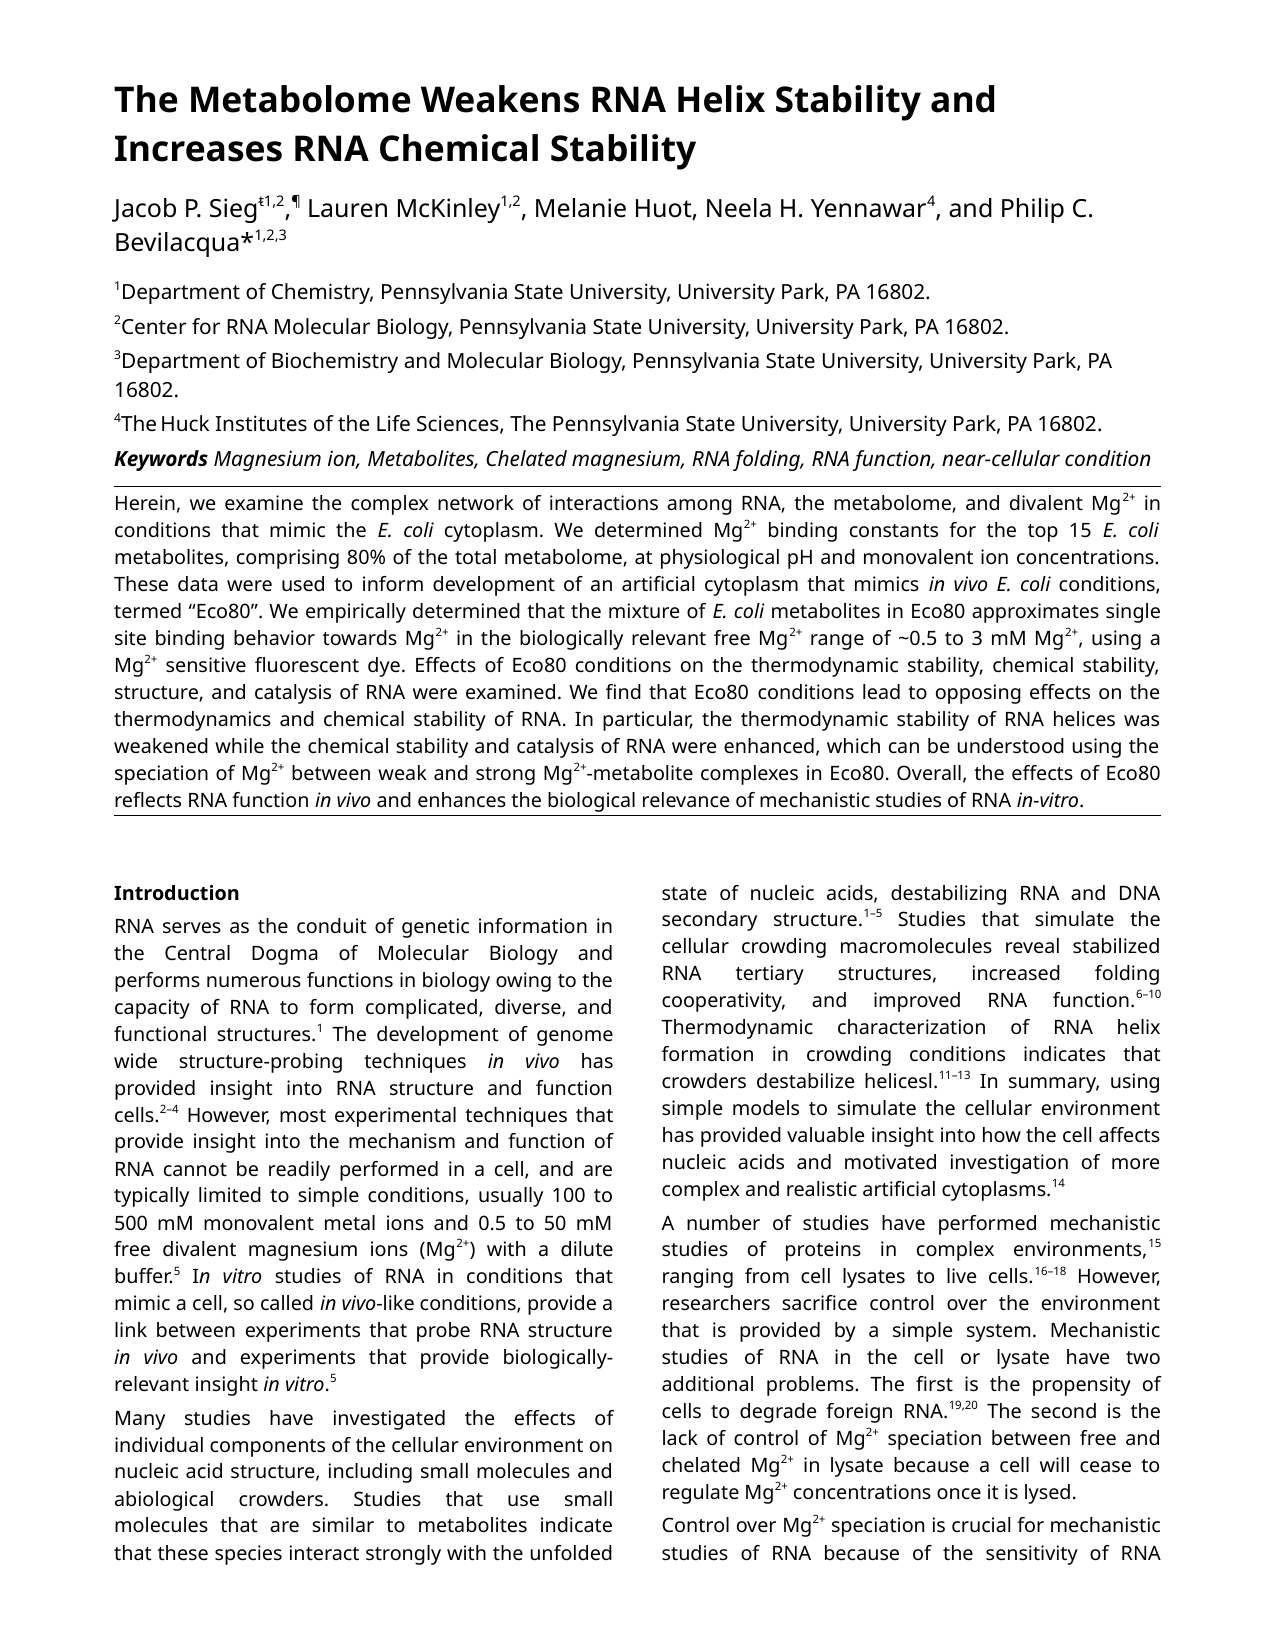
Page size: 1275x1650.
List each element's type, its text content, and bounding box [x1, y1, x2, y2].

text Many studies have investigated the effects of individual components of the cellular environment on nucleic acid structure, including small molecules and abiological crowders. Studies that use small molecules that are similar to metabolites indicate that these species interact strongly with the unfolded state of nucleic acids, destabilizing RNA and DNA secondary structure.1–5 Studies that simulate the cellular crowding macromolecules reveal stabilized RNA tertiary structures, increased folding cooperativity, and improved RNA function.6–10 Thermodynamic characterization of RNA helix formation in crowding conditions indicates that crowders destabilize helicesl.11–13 In summary, using simple models to simulate the cellular environment has provided valuable insight into how the cell affects nucleic acids and motivated investigation of more complex and realistic artificial cytoplasms.14 [114, 1404, 613, 1566]
title The Metabolome Weakens RNA Helix Stability and Increases RNA Chemical Stability [114, 75, 1161, 171]
text 3Department of Biochemistry and Molecular Biology, Pennsylvania State University, University Park, PA 16802. [114, 346, 1161, 403]
text 4The Huck Institutes of the Life Sciences, The Pennsylvania State University, University Park, PA 16802. [114, 409, 1161, 438]
text 2Center for RNA Molecular Biology, Pennsylvania State University, University Park, PA 16802. [114, 312, 1161, 340]
text Keywords Magnesium ion, Metabolites, Chelated magnesium, RNA folding, RNA function, near-cellular condition [114, 444, 1161, 473]
text 1Department of Chemistry, Pennsylvania State University, University Park, PA 16802. [114, 277, 1161, 306]
text Many studies have investigated the effects of individual components of the cellular environment on nucleic acid structure, including small molecules and abiological crowders. Studies that use small molecules that are similar to metabolites indicate that these species interact strongly with the unfolded state of nucleic acids, destabilizing RNA and DNA secondary structure.1–5 Studies that simulate the cellular crowding macromolecules reveal stabilized RNA tertiary structures, increased folding cooperativity, and improved RNA function.6–10 Thermodynamic characterization of RNA helix formation in crowding conditions indicates that crowders destabilize helicesl.11–13 In summary, using simple models to simulate the cellular environment has provided valuable insight into how the cell affects nucleic acids and motivated investigation of more complex and realistic artificial cytoplasms.14 [661, 879, 1161, 1202]
text Herein, we examine the complex network of interactions among RNA, the metabolome, and divalent Mg2+ in conditions that mimic the E. coli cytoplasm. We determined Mg2+ binding constants for the top 15 E. coli metabolites, comprising 80% of the total metabolome, at physiological pH and monovalent ion concentrations. These data were used to inform development of an artificial cytoplasm that mimics in vivo E. coli conditions, termed “Eco80”. We empirically determined that the mixture of E. coli metabolites in Eco80 approximates single site binding behavior towards Mg2+ in the biologically relevant free Mg2+ range of ~0.5 to 3 mM Mg2+, using a Mg2+ sensitive fluorescent dye. Effects of Eco80 conditions on the thermodynamic stability, chemical stability, structure, and catalysis of RNA were examined. We find that Eco80 conditions lead to opposing effects on the thermodynamics and chemical stability of RNA. In particular, the thermodynamic stability of RNA helices was weakened while the chemical stability and catalysis of RNA were enhanced, which can be understood using the speciation of Mg2+ between weak and strong Mg2+-metabolite complexes in Eco80. Overall, the effects of Eco80 reflects RNA function in vivo and enhances the biological relevance of mechanistic studies of RNA in-vitro. [114, 487, 1161, 815]
text Jacob P. Siegᵵ1,2,¶ Lauren McKinley1,2, Melanie Huot, Neela H. Yennawar4, and Philip C. Bevilacqua*1,2,3 [114, 190, 1161, 258]
text RNA serves as the conduit of genetic information in the Central Dogma of Molecular Biology and performs numerous functions in biology owing to the capacity of RNA to form complicated, diverse, and functional structures.1 The development of genome wide structure-probing techniques in vivo has provided insight into RNA structure and function cells.2–4 However, most experimental techniques that provide insight into the mechanism and function of RNA cannot be readily performed in a cell, and are typically limited to simple conditions, usually 100 to 500 mM monovalent metal ions and 0.5 to 50 mM free divalent magnesium ions (Mg2+) with a dilute buffer.5 In vitro studies of RNA in conditions that mimic a cell, so called in vivo-like conditions, provide a link between experiments that probe RNA structure in vivo and experiments that provide biologically-relevant insight in vitro.5 [114, 912, 613, 1398]
text Introduction [114, 879, 613, 906]
text A number of studies have performed mechanistic studies of proteins in complex environments,15 ranging from cell lysates to live cells.16–18 However, researchers sacrifice control over the environment that is provided by a simple system. Mechanistic studies of RNA in the cell or lysate have two additional problems. The first is the propensity of cells to degrade foreign RNA.19,20 The second is the lack of control of Mg2+ speciation between free and chelated Mg2+ in lysate because a cell will cease to regulate Mg2+ concentrations once it is lysed. [661, 1209, 1161, 1506]
